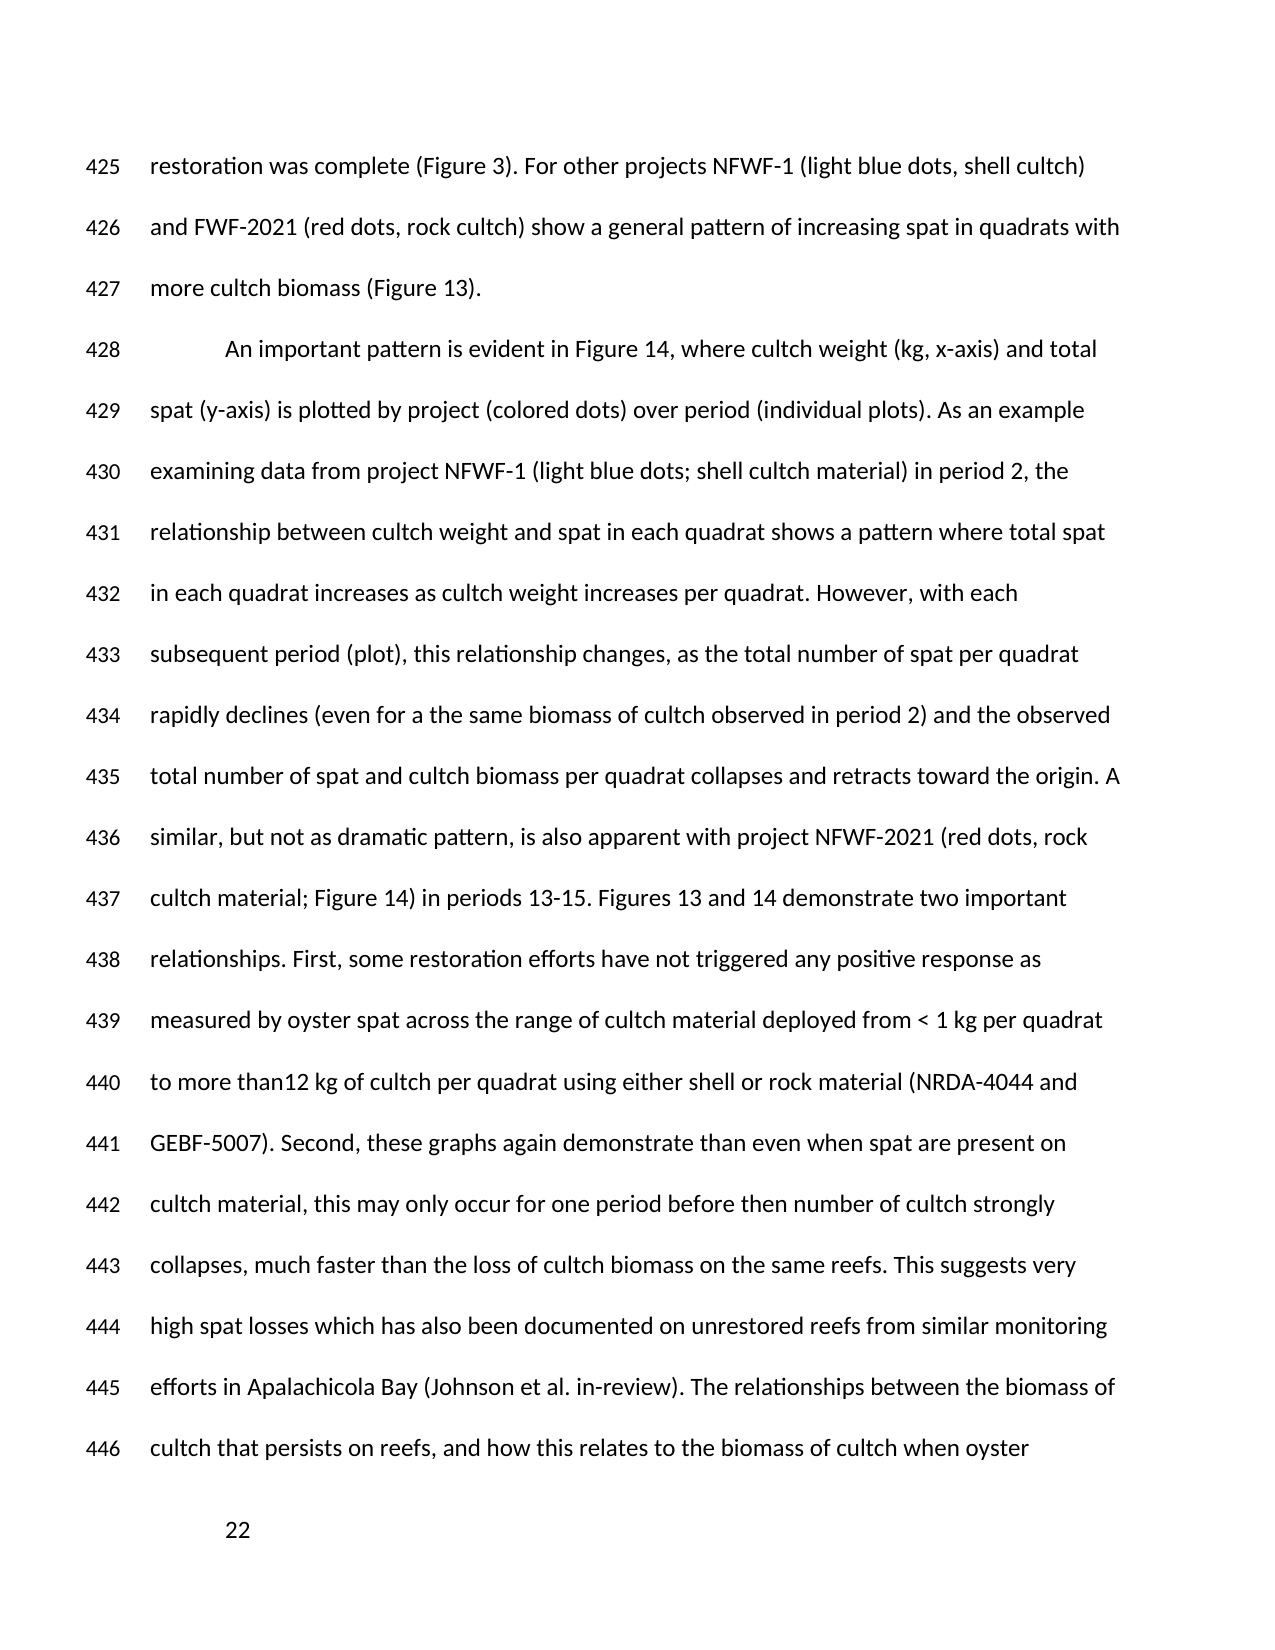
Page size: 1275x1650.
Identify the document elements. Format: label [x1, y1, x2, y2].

text [150, 333, 1125, 1462]
text [150, 150, 1125, 303]
